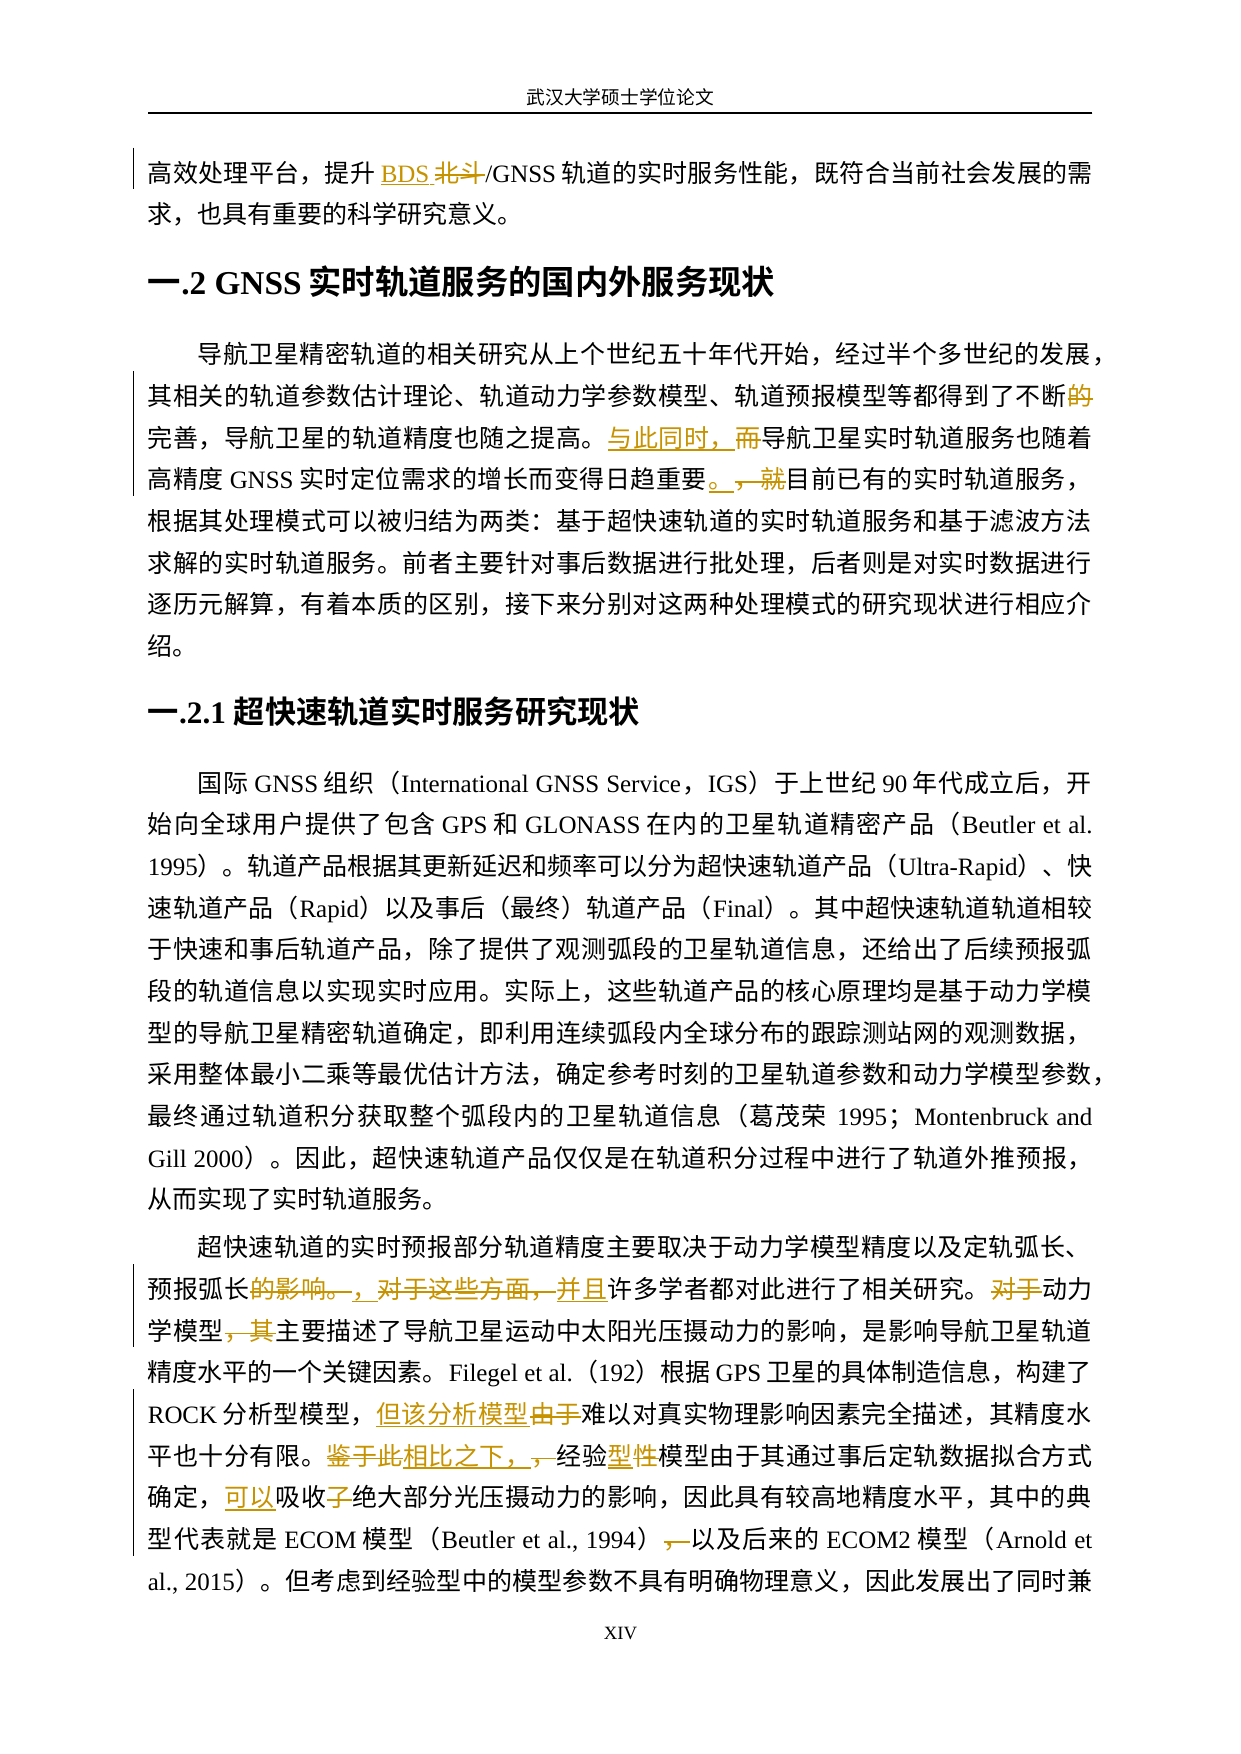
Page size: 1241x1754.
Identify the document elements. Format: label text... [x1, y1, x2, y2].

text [148, 1222, 1092, 1597]
text 超快速轨道实时服务研究现状 [148, 688, 1092, 733]
subtitle GNSS实时轨道服务的国内外服务现状 [148, 256, 1092, 304]
text 国际GNSS组织（International GNSS Service，IGS）于上世纪90年代成立后，开始向全球用户提供了包含GPS和GLONASS在内的卫星轨道精密产品（Beutler et al. 1995）。轨道产品根据其更新延迟和频率可以分为超快速轨道产品（Ultra-Rapid）、快速轨道产品（Rapid）以及事后（最终）轨道产品（Final）。其中超快速轨道轨道相较于快速和事后轨道产品，除了提供了观测弧段的卫星轨道信息，还给出了后续预报弧段的轨道信息以实现实时应用。实际上，这些轨道产品的核心原理均是基于动力学模型的导航卫星精密轨道确定，即利用连续弧段内全球分布的跟踪测站网的观测数据，采用整体最小二乘等最优估计方法，确定参考时刻的卫星轨道参数和动力学模型参数，最终通过轨道积分获取整个弧段内的卫星轨道信息（葛茂荣 1995；Montenbruck and Gill 2000）。因此，超快速轨道产品仅仅是在轨道积分过程中进行了轨道外推预报，从而实现了实时轨道服务。 [148, 758, 1092, 1216]
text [148, 148, 1092, 231]
text 导航卫星精密轨道的相关研究从上个世纪五十年代开始，经过半个多世纪的发展，其相关的轨道参数估计理论、轨道动力学参数模型、轨道预报模型等都得到了不断完善，导航卫星的轨道精度也随之提高。导航卫星实时轨道服务也随着高精度GNSS实时定位需求的增长而变得日趋重要目前已有的实时轨道服务，根据其处理模式可以被归结为两类：基于超快速轨道的实时轨道服务和基于滤波方法求解的实时轨道服务。前者主要针对事后数据进行批处理，后者则是对实时数据进行逐历元解算，有着本质的区别，接下来分别对这两种处理模式的研究现状进行相应介绍。 [148, 329, 1092, 663]
